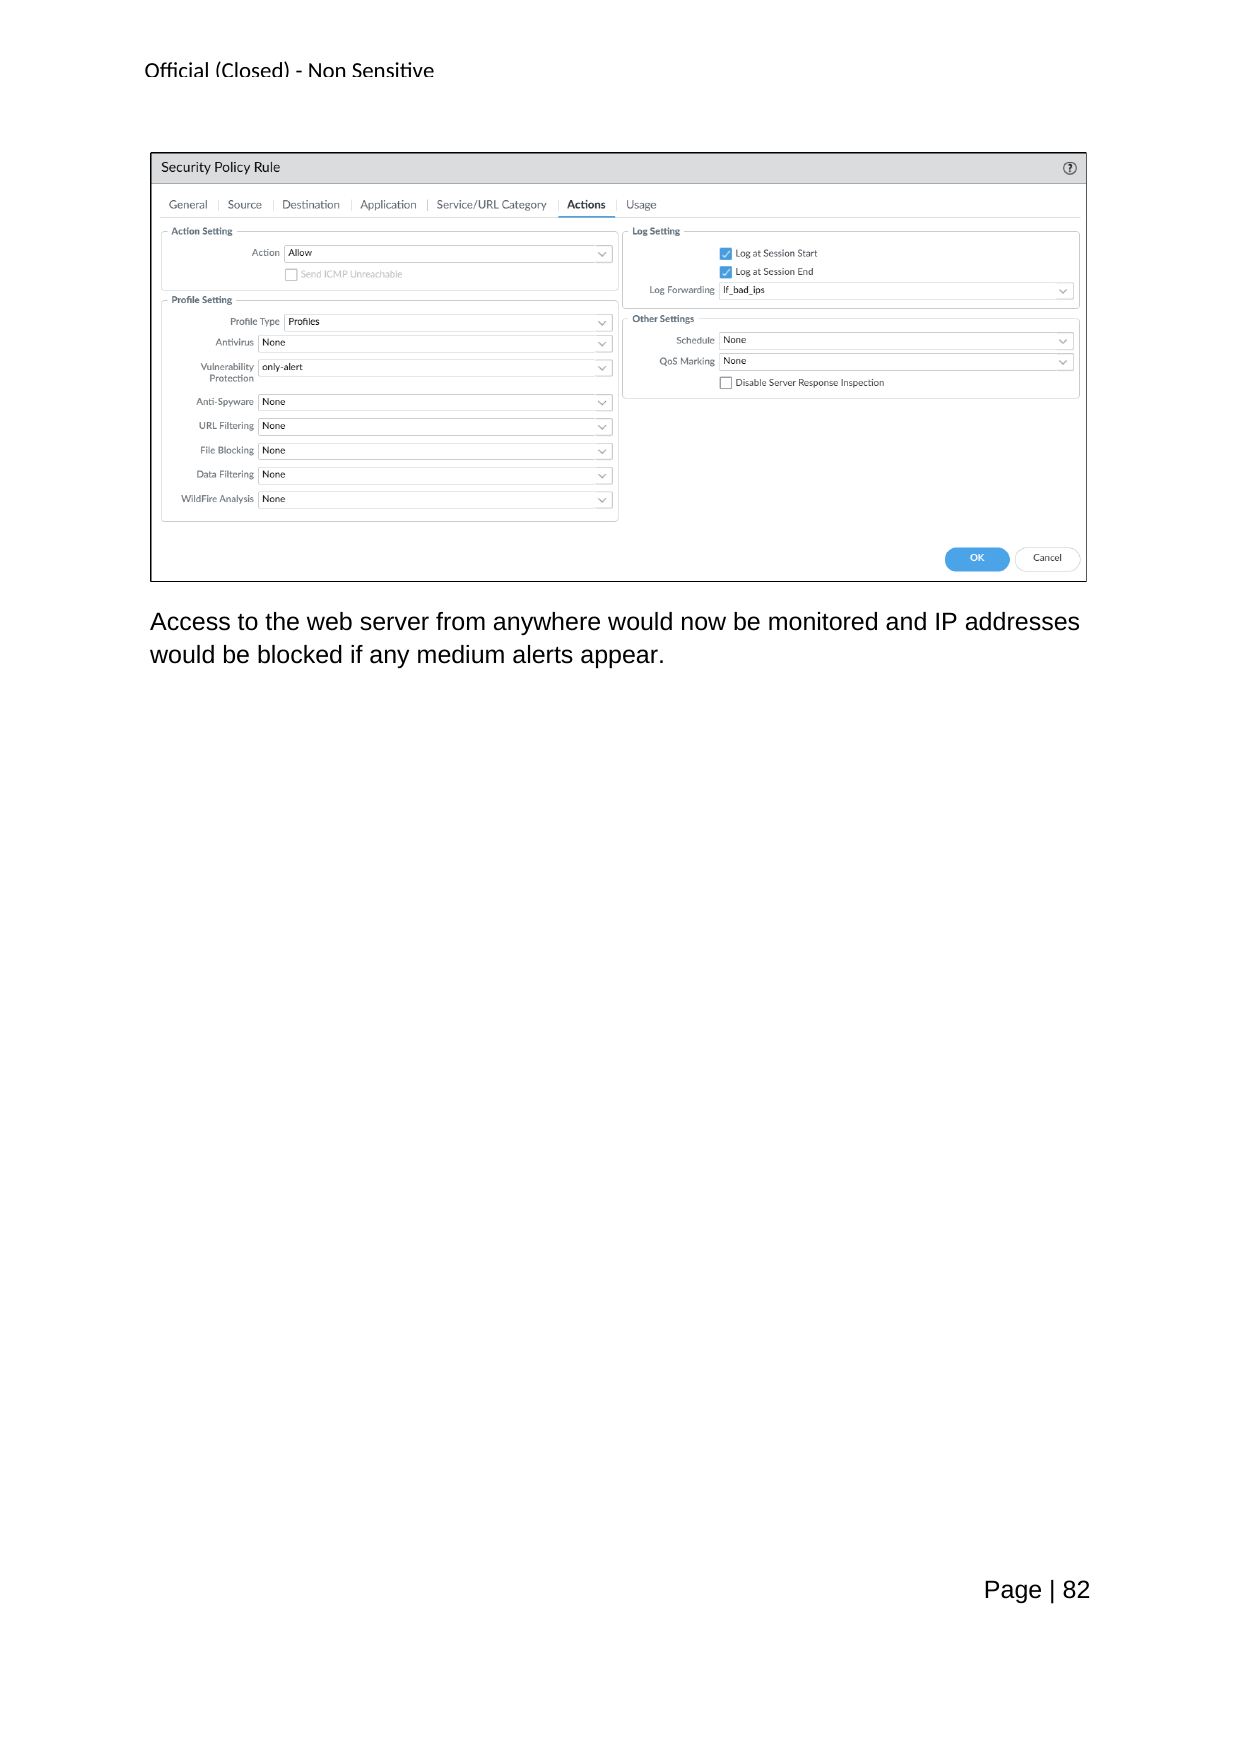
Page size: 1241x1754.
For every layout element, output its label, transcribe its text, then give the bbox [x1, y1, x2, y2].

picture [150, 152, 1087, 582]
text Access to the web server from anywhere would now be monitored and IP addresses would be blocked if any medium alerts appear. [150, 607, 1090, 669]
